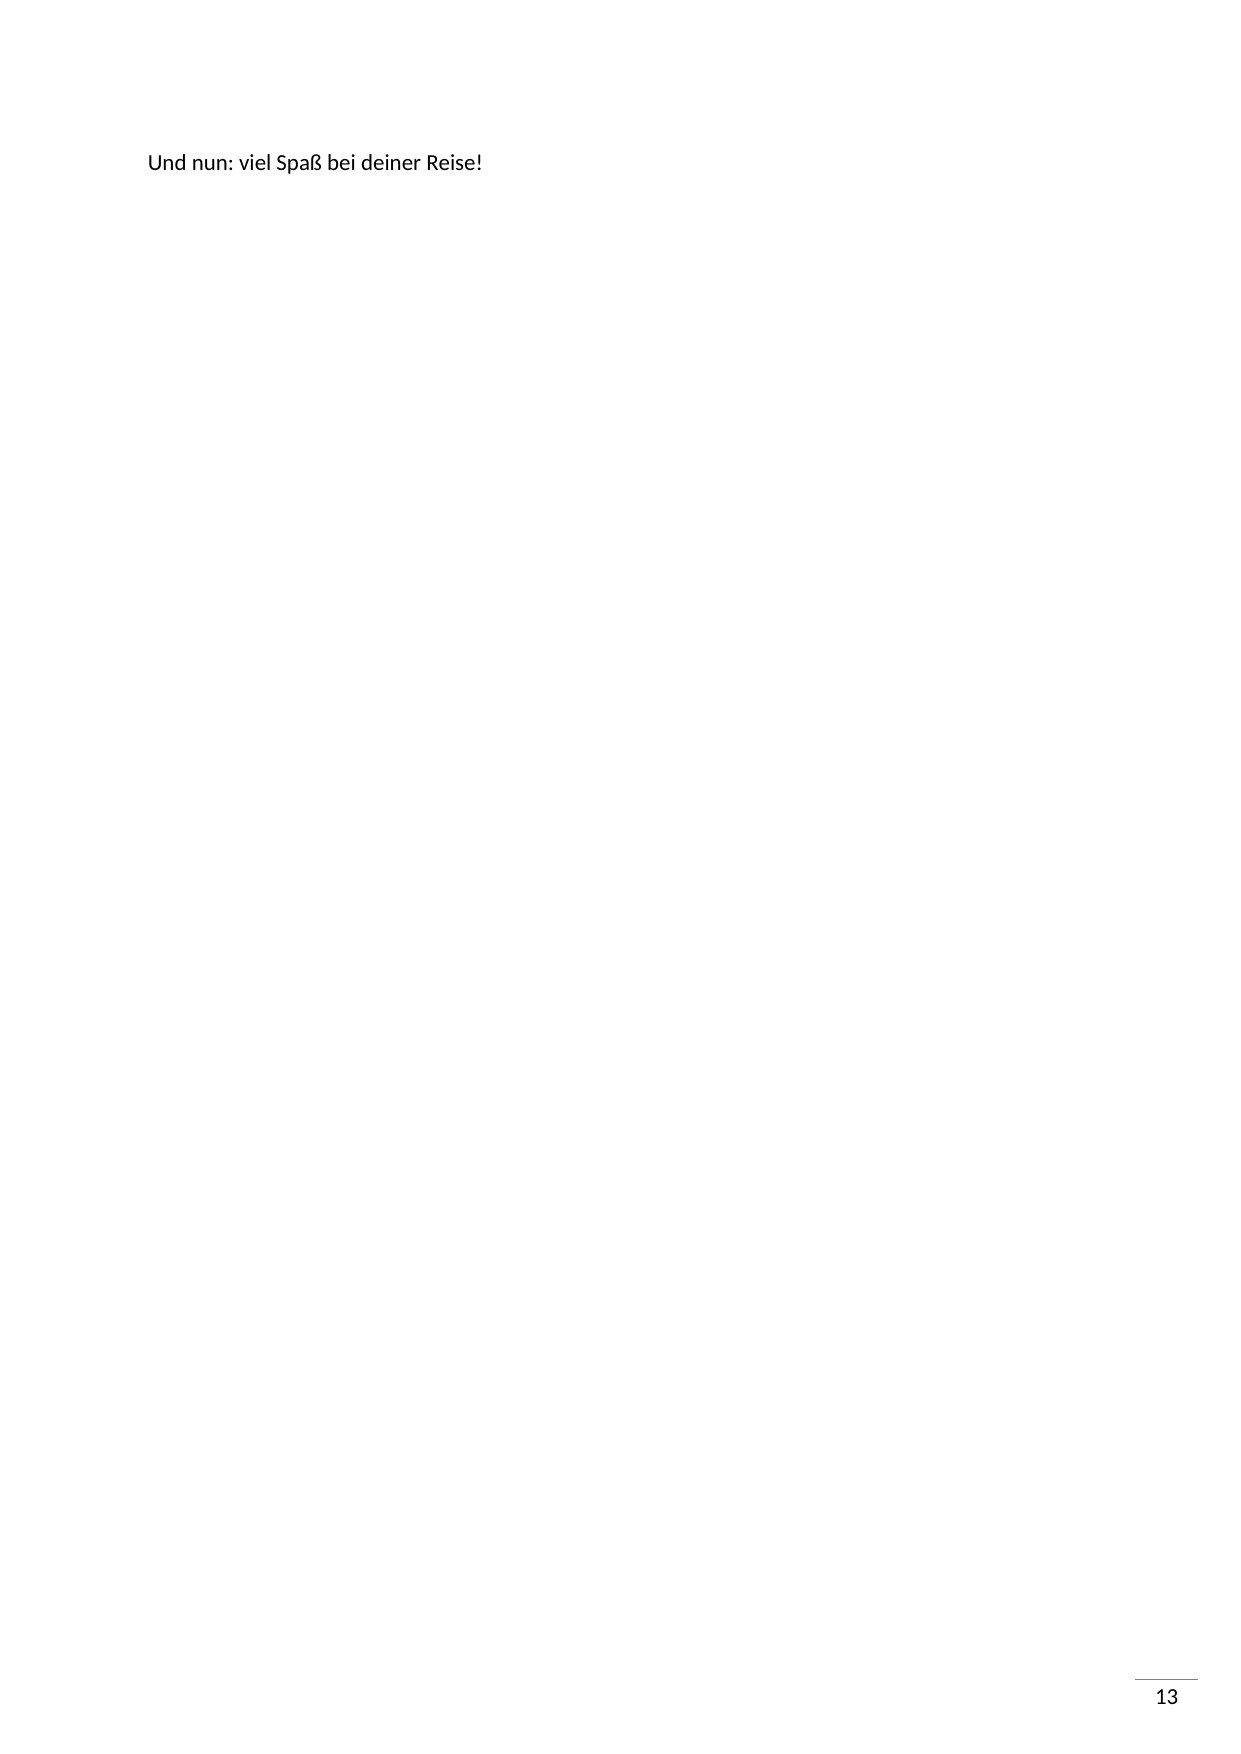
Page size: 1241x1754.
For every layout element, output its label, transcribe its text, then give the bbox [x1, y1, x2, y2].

text Und nun: viel Spaß bei deiner Reise! [148, 148, 1093, 176]
